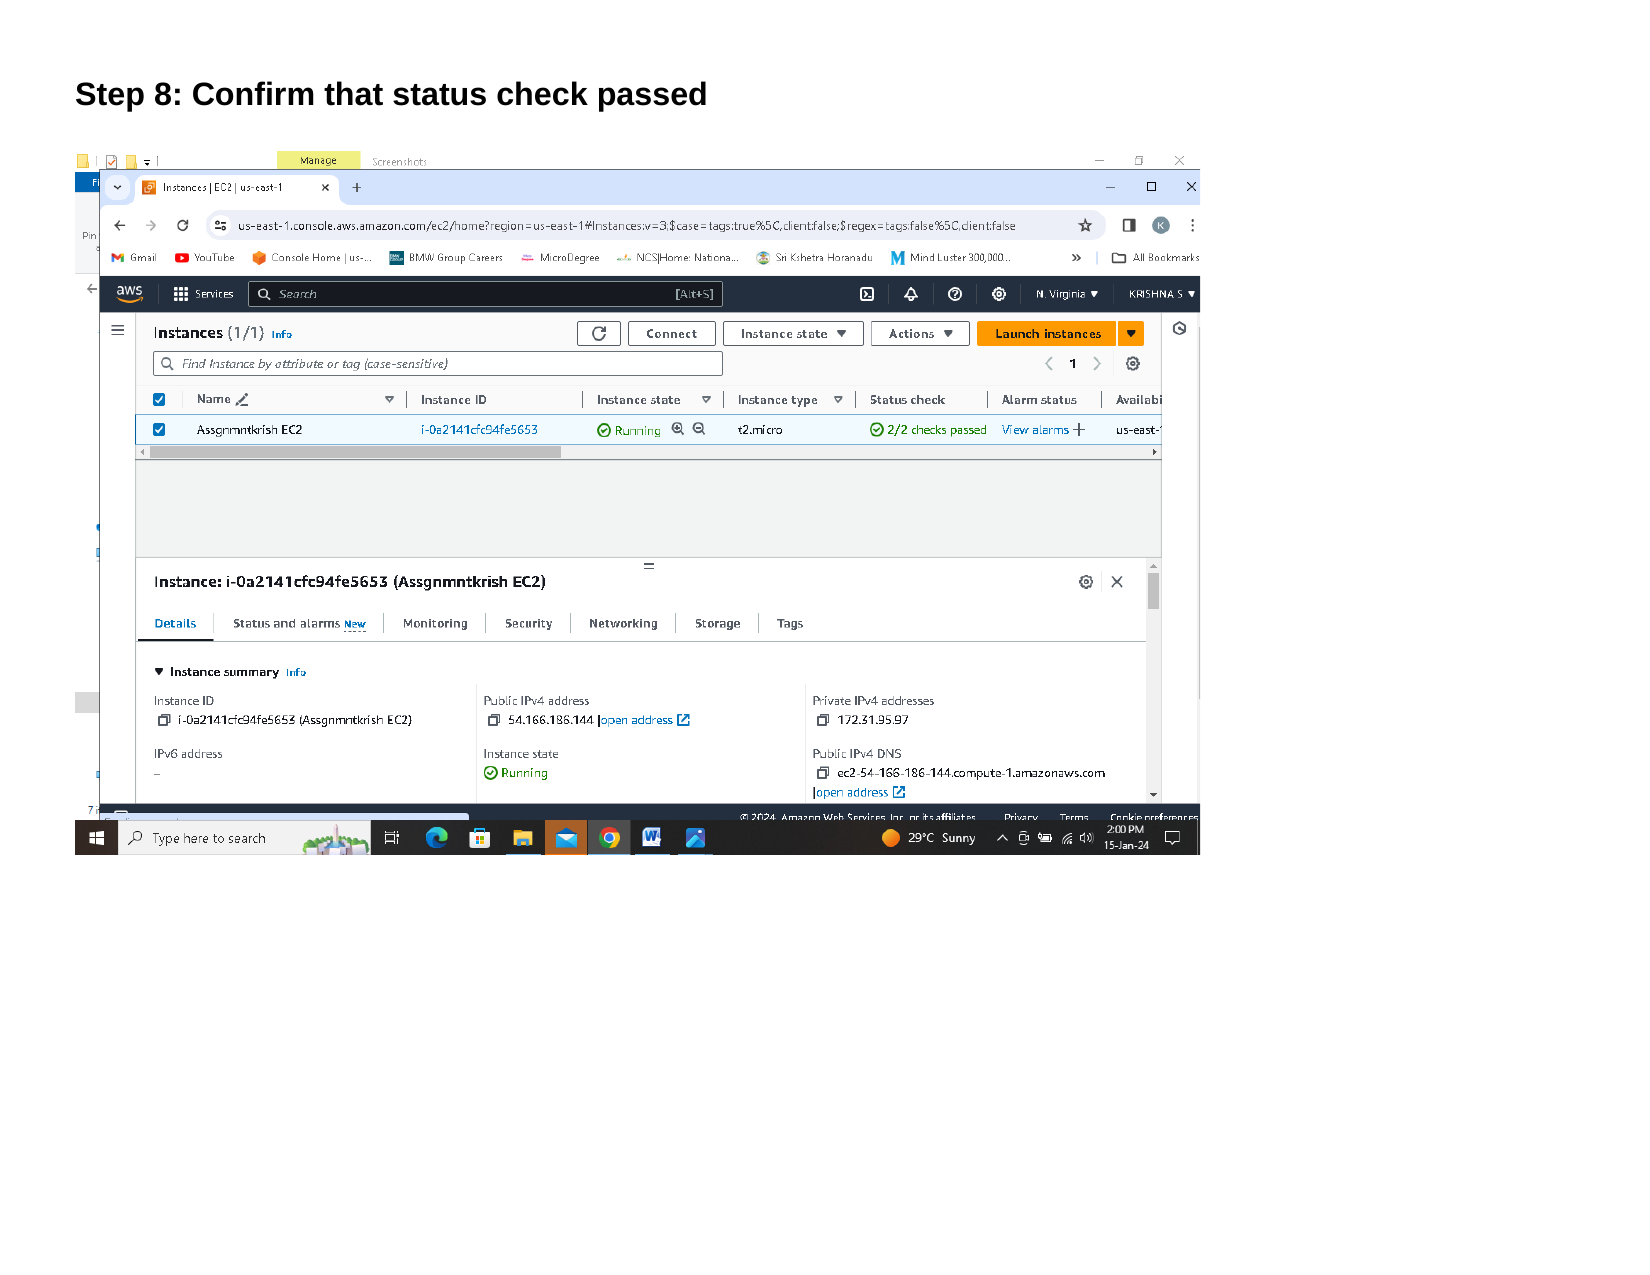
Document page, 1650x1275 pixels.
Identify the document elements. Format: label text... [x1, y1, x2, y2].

text Step 8: Confirm that status check passed [75, 75, 1575, 112]
picture [75, 151, 1200, 855]
